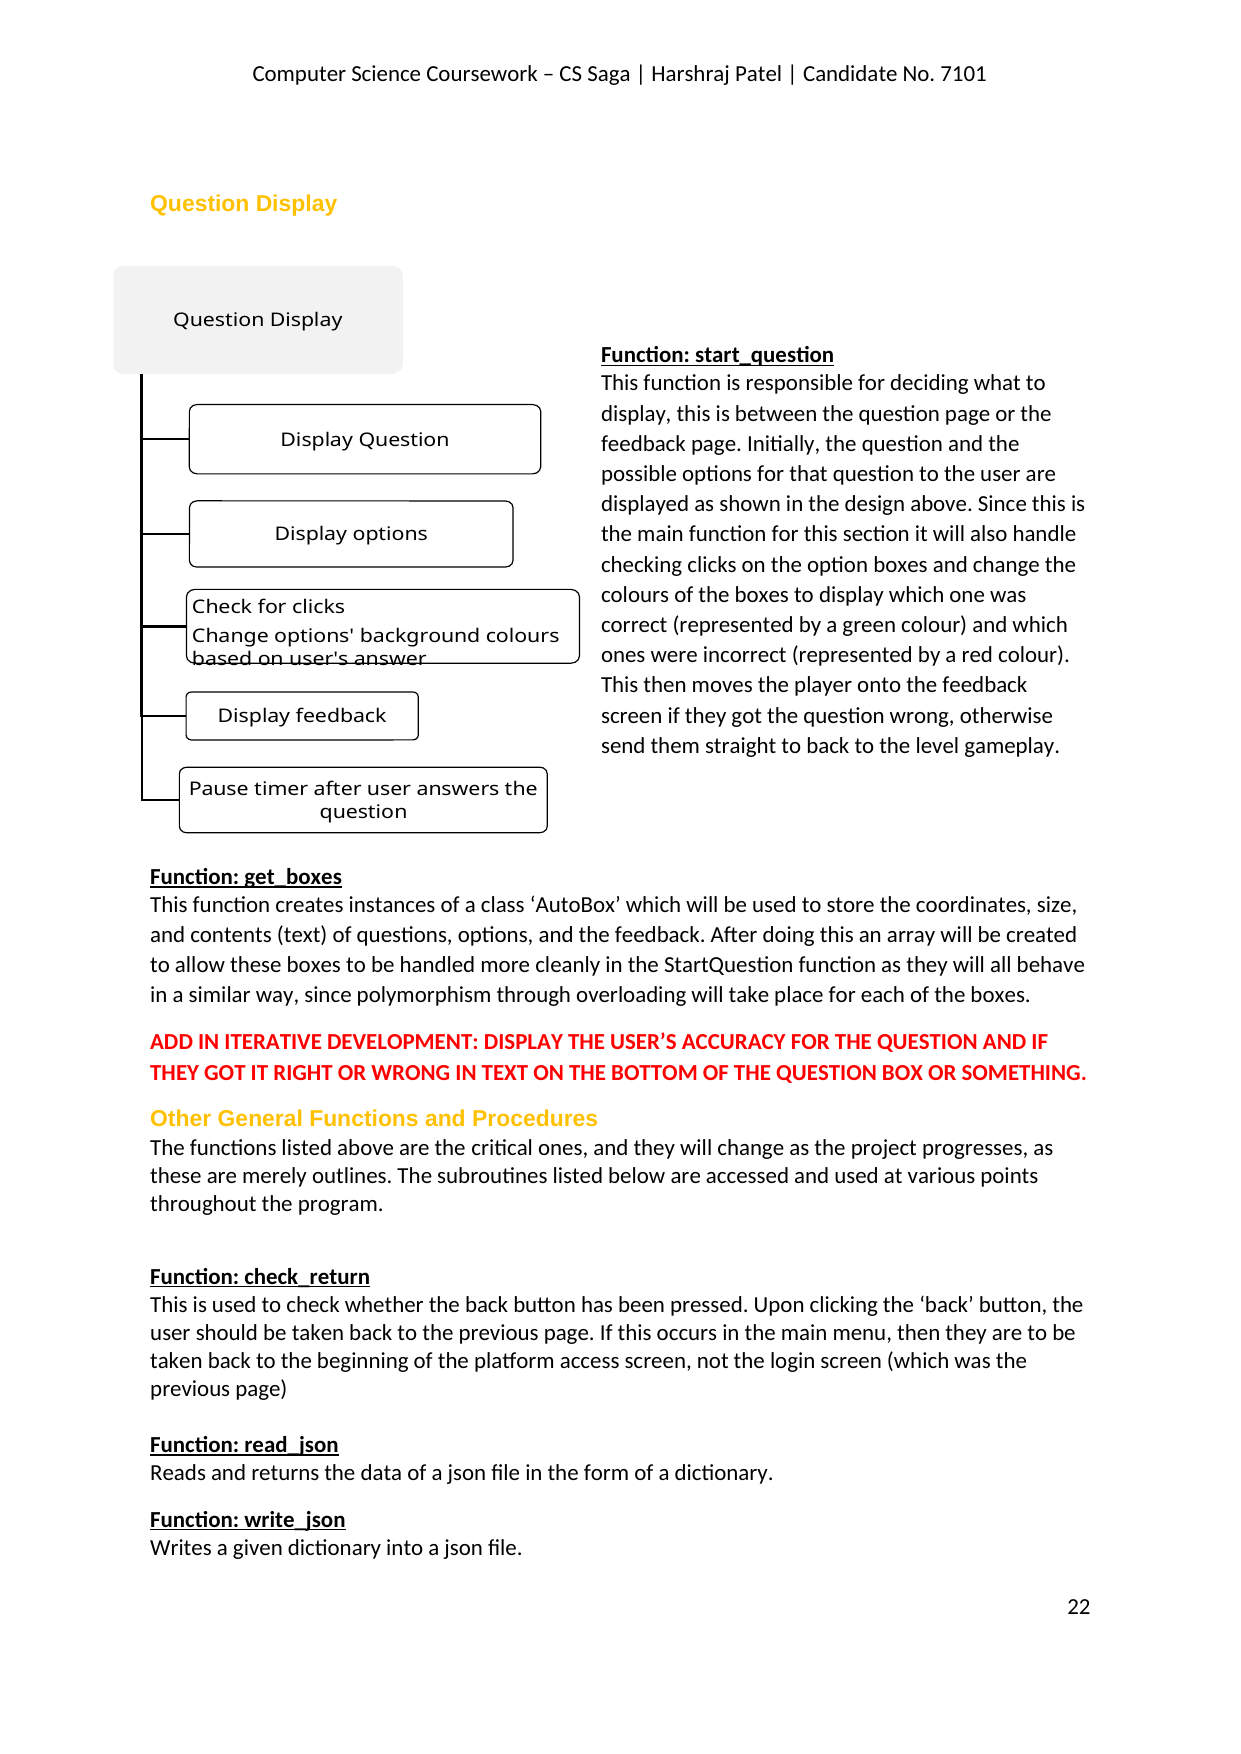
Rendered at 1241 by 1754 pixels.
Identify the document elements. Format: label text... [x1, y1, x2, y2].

text Function: get_boxes [150, 862, 1090, 890]
text ADD IN ITERATIVE DEVELOPMENT: DISPLAY THE USER’S ACCURACY FOR THE QUESTION AND IF THEY GOT IT RIGHT OR WRONG IN TEXT ON THE BOTTOM OF THE QUESTION BOX OR SOMETHING. [150, 1027, 1090, 1086]
text The functions listed above are the critical ones, and they will change as the project progresses, as these are merely outlines. The subroutines listed below are accessed and used at various points throughout the program. [150, 1133, 1090, 1217]
subtitle Other General Functions and Procedures [150, 1104, 1090, 1131]
text Function: write_json [150, 1505, 1090, 1533]
text Function: start_question [403, 341, 1090, 368]
text This function creates instances of a class ‘AutoBox’ which will be used to store the coordinates, size, and contents (text) of questions, options, and the feedback. After doing this an array will be created to allow these boxes to be handled more cleanly in the StartQuestion function as they will all behave in a similar way, since polymorphism through overloading will take place for each of the boxes. [150, 890, 1090, 1009]
text This is used to check whether the back button has been pressed. Upon clicking the ‘back’ button, the user should be taken back to the previous page. If this occurs in the main menu, then they are to be taken back to the beginning of the platform access screen, not the login screen (which was the previous page) [150, 1290, 1090, 1402]
text Function: read_json [150, 1430, 1090, 1458]
text Reads and returns the data of a json file in the form of a dictionary. [150, 1458, 1090, 1486]
subtitle Question Display [150, 190, 1090, 245]
text Writes a given dictionary into a json file. [150, 1533, 1090, 1561]
text This function is responsible for deciding what to display, this is between the question page or the feedback page. Initially, the question and the possible options for that question to the user are displayed as shown in the design above. Since this is the main function for this section it will also handle checking clicks on the option boxes and change the colours of the boxes to display which one was correct (represented by a green colour) and which ones were incorrect (represented by a red colour). This then moves the player onto the feedback screen if they got the question wrong, otherwise send them straight to back to the level gameplay. [150, 368, 1090, 759]
text Function: check_return [150, 1262, 1090, 1290]
